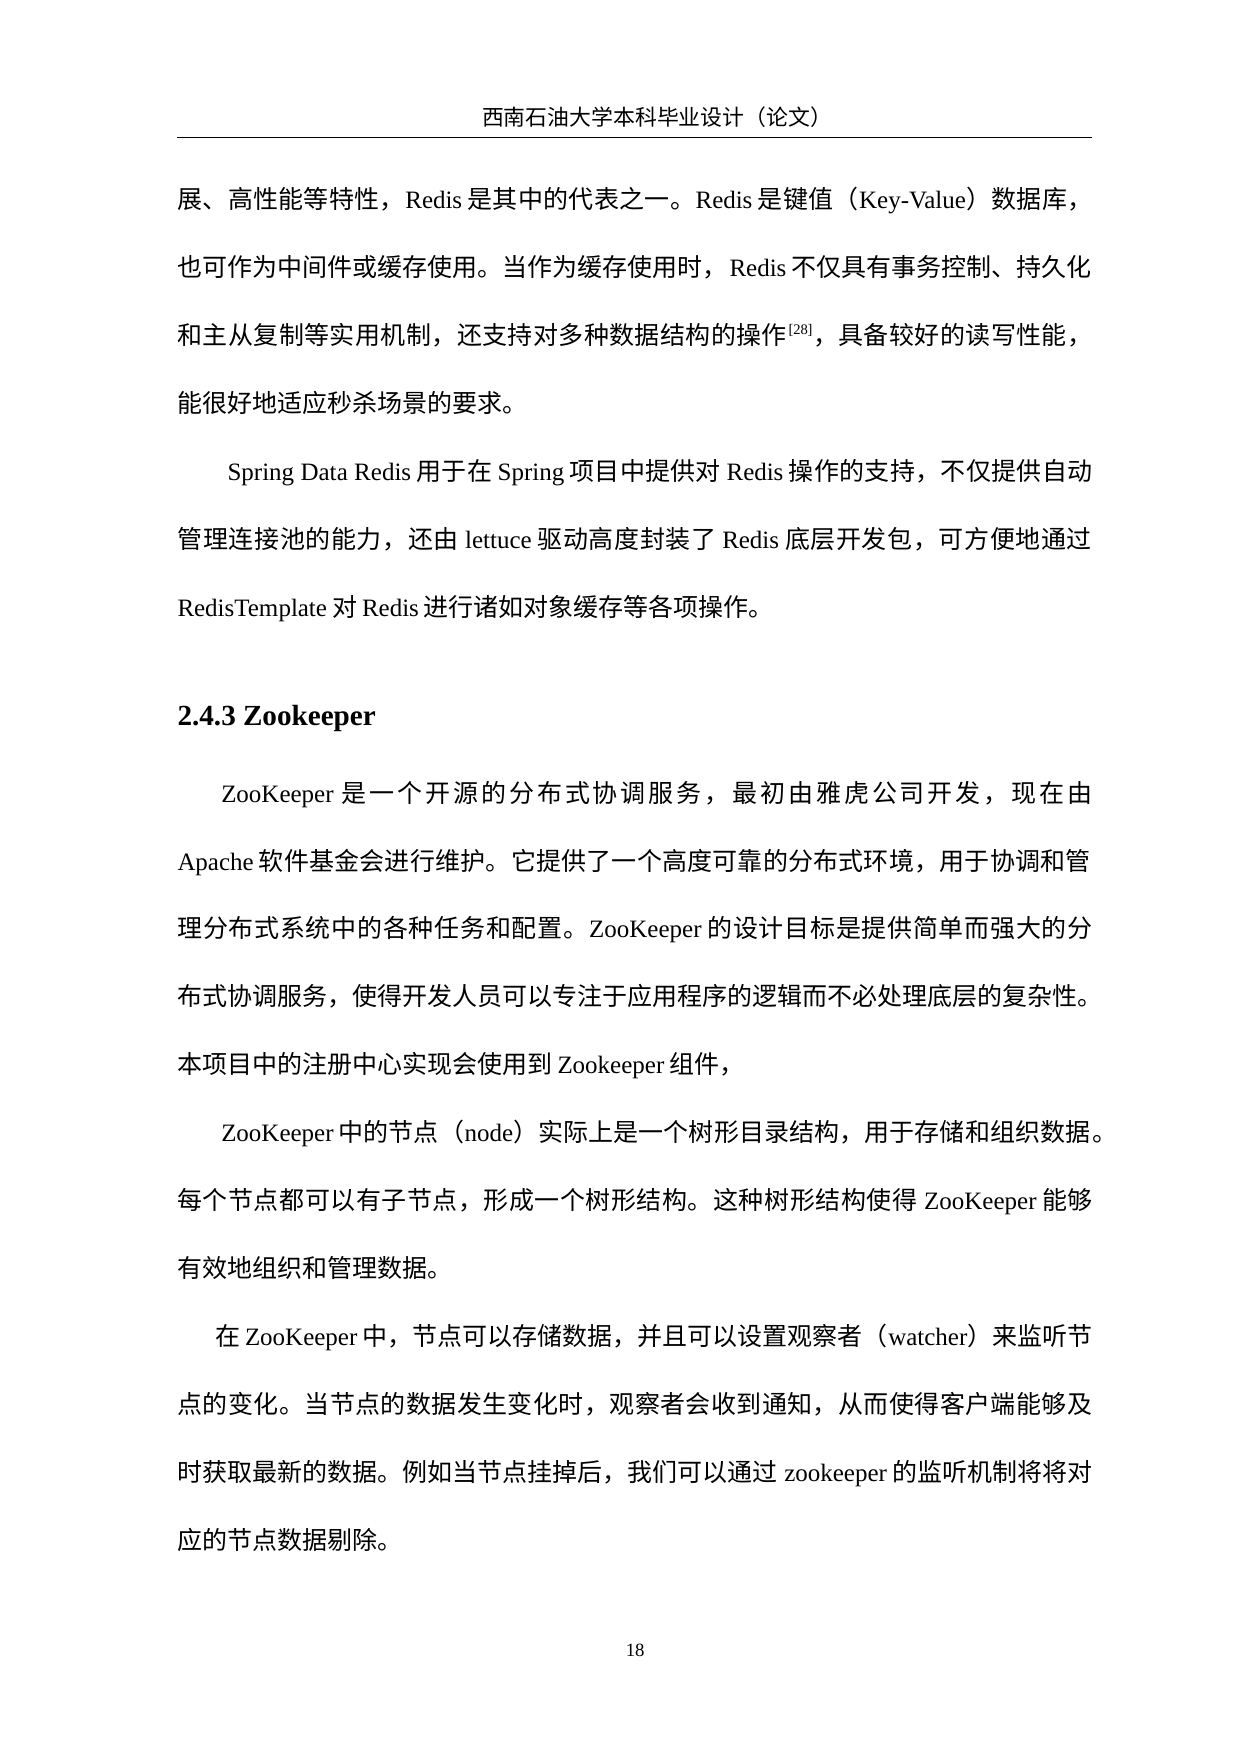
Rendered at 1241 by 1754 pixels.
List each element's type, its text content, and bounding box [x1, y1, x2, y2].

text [177, 164, 1092, 436]
subtitle Zookeeper [177, 698, 1092, 732]
text ZooKeeper是一个开源的分布式协调服务，最初由雅虎公司开发，现在由Apache软件基金会进行维护。它提供了一个高度可靠的分布式环境，用于协调和管理分布式系统中的各种任务和配置。ZooKeeper的设计目标是提供简单而强大的分布式协调服务，使得开发人员可以专注于应用程序的逻辑而不必处理底层的复杂性。 [177, 757, 1092, 1029]
text ZooKeeper中的节点（node）实际上是一个树形目录结构，用于存储和组织数据。每个节点都可以有子节点，形成一个树形结构。这种树形结构使得ZooKeeper能够有效地组织和管理数据。 [177, 1097, 1092, 1301]
text 本项目中的注册中心实现会使用到Zookeeper组件， [177, 1029, 1092, 1097]
text Spring Data Redis用于在Spring项目中提供对Redis操作的支持，不仅提供自动管理连接池的能力，还由lettuce驱动高度封装了Redis底层开发包，可方便地通过RedisTemplate对Redis进行诸如对象缓存等各项操作。 [177, 436, 1092, 639]
text 在ZooKeeper中，节点可以存储数据，并且可以设置观察者（watcher）来监听节点的变化。当节点的数据发生变化时，观察者会收到通知，从而使得客户端能够及时获取最新的数据。例如当节点挂掉后，我们可以通过zookeeper的监听机制将将对应的节点数据剔除。 [177, 1301, 1092, 1572]
